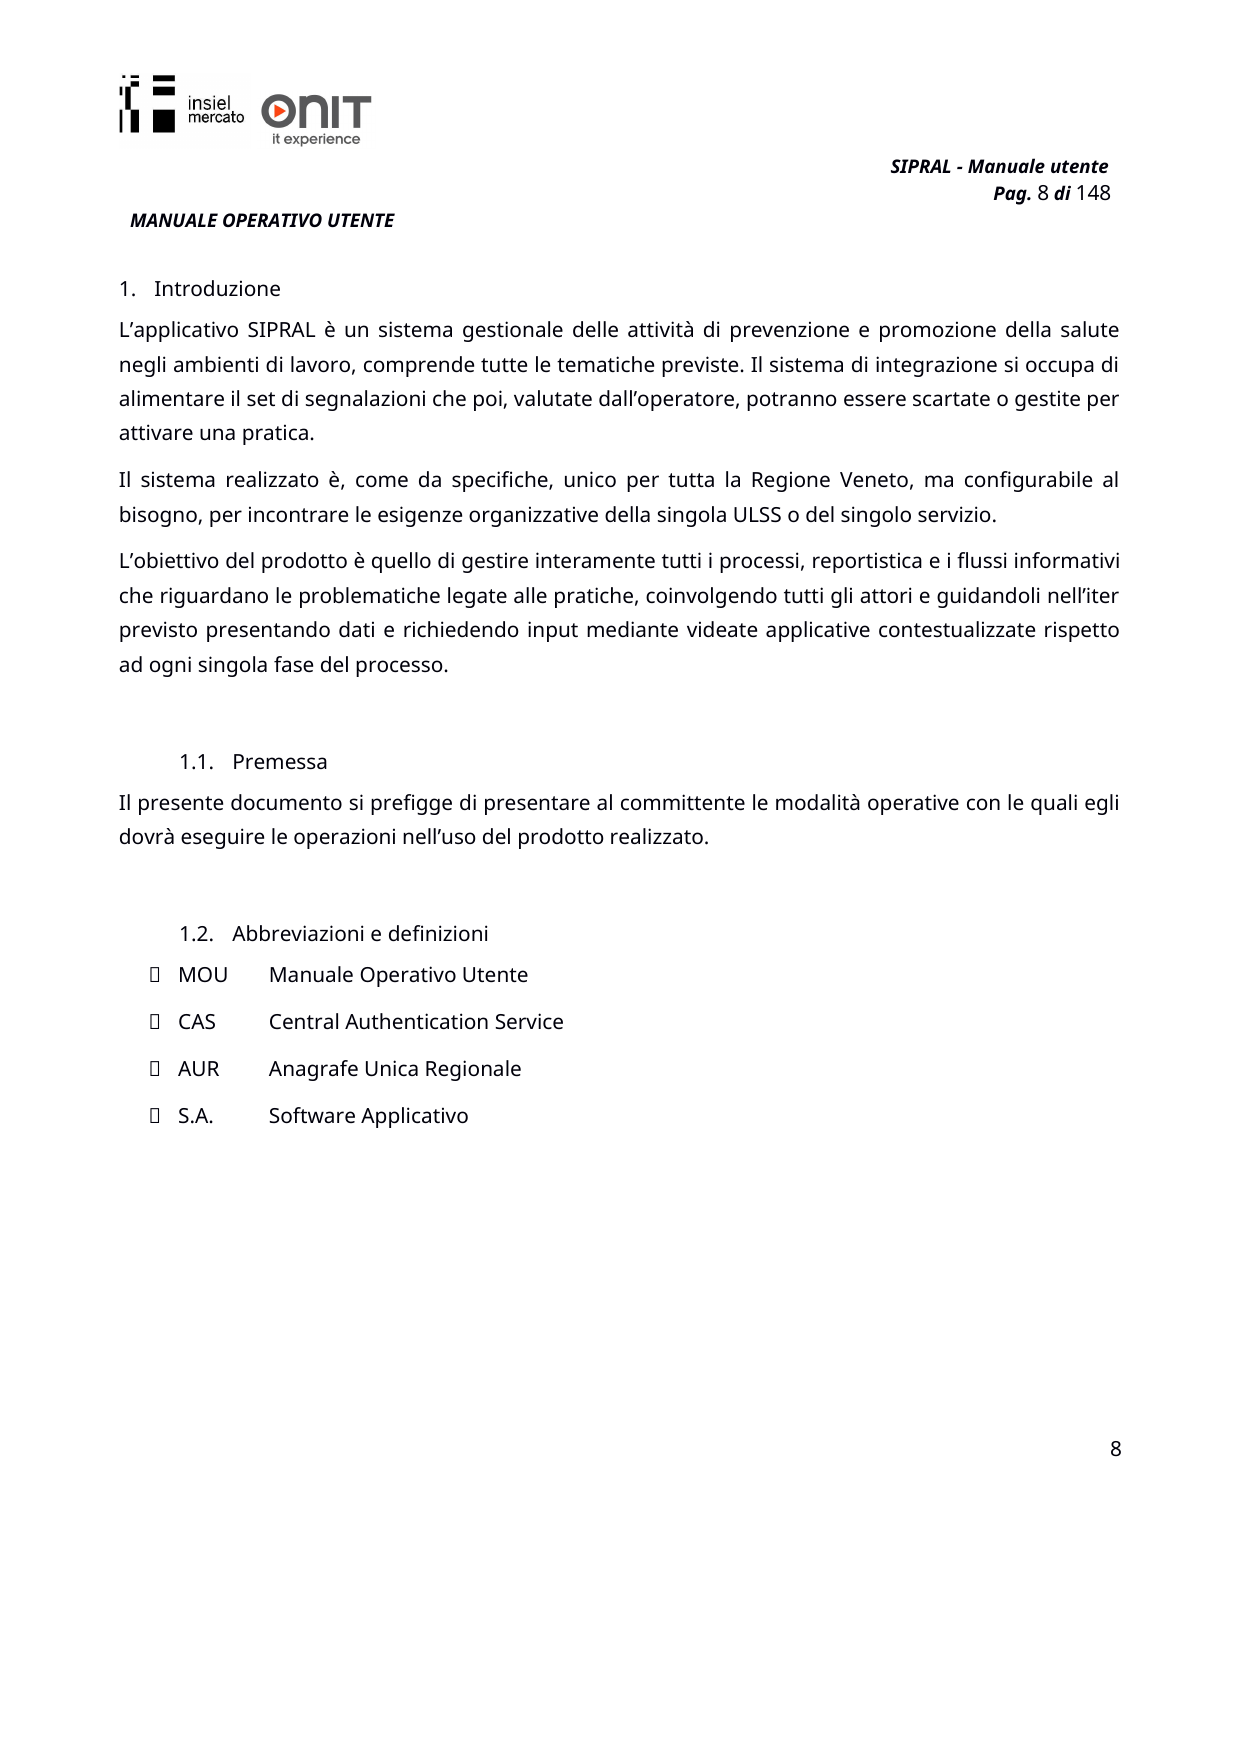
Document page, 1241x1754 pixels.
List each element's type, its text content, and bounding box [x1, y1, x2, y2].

list CAS Central Authentication Service [148, 1007, 1121, 1036]
text Il sistema realizzato è, come da specifiche, unico per tutta la Regione Veneto, ma configurabile al bisogno, per incontrare le esigenze organizzative della singola ULSS o del singolo servizio. [119, 465, 1121, 528]
subtitle Introduzione [119, 274, 1121, 303]
text Il presente documento si prefigge di presentare al committente le modalità operative con le quali egli dovrà eseguire le operazioni nell’uso del prodotto realizzato. [119, 788, 1121, 851]
text L’applicativo SIPRAL è un sistema gestionale delle attività di prevenzione e promozione della salute negli ambienti di lavoro, comprende tutte le tematiche previste. Il sistema di integrazione si occupa di alimentare il set di segnalazioni che poi, valutate dall’operatore, potranno essere scartate o gestite per attivare una pratica. [119, 315, 1121, 447]
picture [257, 91, 376, 149]
list S.A. Software Applicativo [148, 1101, 1121, 1129]
text L’obiettivo del prodotto è quello di gestire interamente tutti i processi, reportistica e i flussi informativi che riguardano le problematiche legate alle pratiche, coinvolgendo tutti gli attori e guidandoli nell’iter previsto presentando dati e richiedendo input mediante videate applicative contestualizzate rispetto ad ogni singola fase del processo. [119, 547, 1121, 678]
list AUR Anagrafe Unica Regionale [148, 1054, 1121, 1082]
list MOU Manuale Operativo Utente [148, 960, 1121, 989]
subtitle Premessa [179, 747, 1121, 775]
subtitle Abbreviazioni e definizioni [179, 919, 1121, 948]
picture [118, 73, 252, 149]
